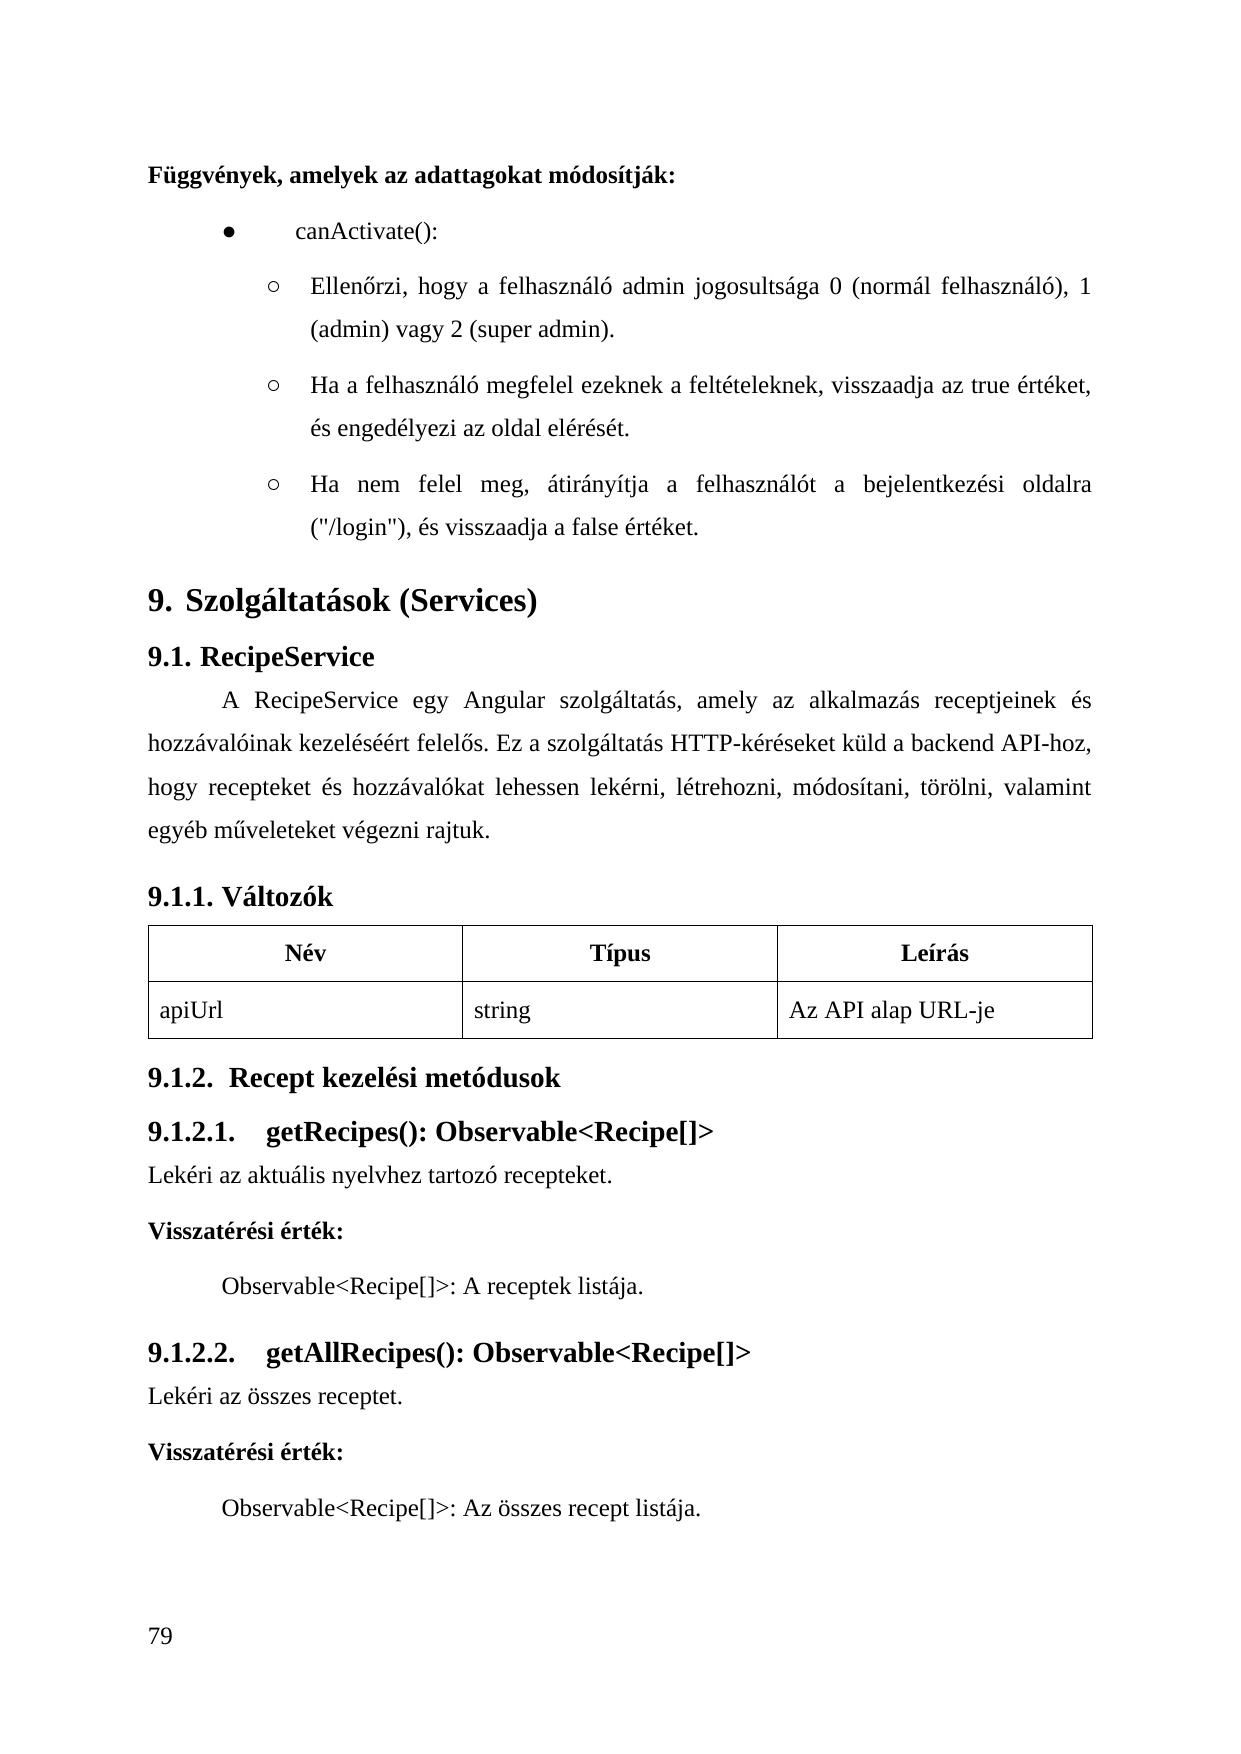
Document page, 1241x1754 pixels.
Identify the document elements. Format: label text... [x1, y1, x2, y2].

text A RecipeService egy Angular szolgáltatás, amely az alkalmazás receptjeinek és hozzávalóinak kezeléséért felelős. Ez a szolgáltatás HTTP-kéréseket küld a backend API-hoz, hogy recepteket és hozzávalókat lehessen lekérni, létrehozni, módosítani, törölni, valamint egyéb műveleteket végezni rajtuk. [148, 685, 1093, 843]
text Recept kezelési metódusok [148, 1060, 1093, 1093]
text Observable<Recipe[]>: A receptek listája. [148, 1271, 1093, 1300]
text Lekéri az összes receptet. [148, 1381, 1093, 1410]
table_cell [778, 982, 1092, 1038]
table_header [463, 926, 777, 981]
text Visszatérési érték: [148, 1437, 1093, 1466]
text ● canActivate(): [148, 216, 1093, 244]
text getAllRecipes(): Observable<Recipe[]> [148, 1335, 1093, 1369]
text ○ Ha nem felel meg, átirányítja a felhasználót a bejelentkezési oldalra ("/login"), és visszaadja a false értéket. [266, 469, 1093, 541]
text Szolgáltatások (Services) [148, 580, 1093, 618]
text ○ Ellenőrzi, hogy a felhasználó admin jogosultsága 0 (normál felhasználó), 1 (admin) vagy 2 (super admin). [266, 271, 1093, 343]
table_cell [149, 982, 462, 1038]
text getRecipes(): Observable<Recipe[]> [148, 1114, 1093, 1148]
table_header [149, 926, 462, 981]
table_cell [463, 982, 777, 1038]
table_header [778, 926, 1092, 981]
text Visszatérési érték: [148, 1216, 1093, 1244]
text ○ Ha a felhasználó megfelel ezeknek a feltételeknek, visszaadja az true értéket, és engedélyezi az oldal elérését. [266, 370, 1093, 442]
text Observable<Recipe[]>: Az összes recept listája. [148, 1493, 1093, 1521]
text RecipeService [148, 639, 1093, 673]
text Lekéri az aktuális nyelvhez tartozó recepteket. [148, 1160, 1093, 1189]
text Függvények, amelyek az adattagokat módosítják: [148, 160, 1093, 189]
text Változók [148, 879, 1093, 912]
